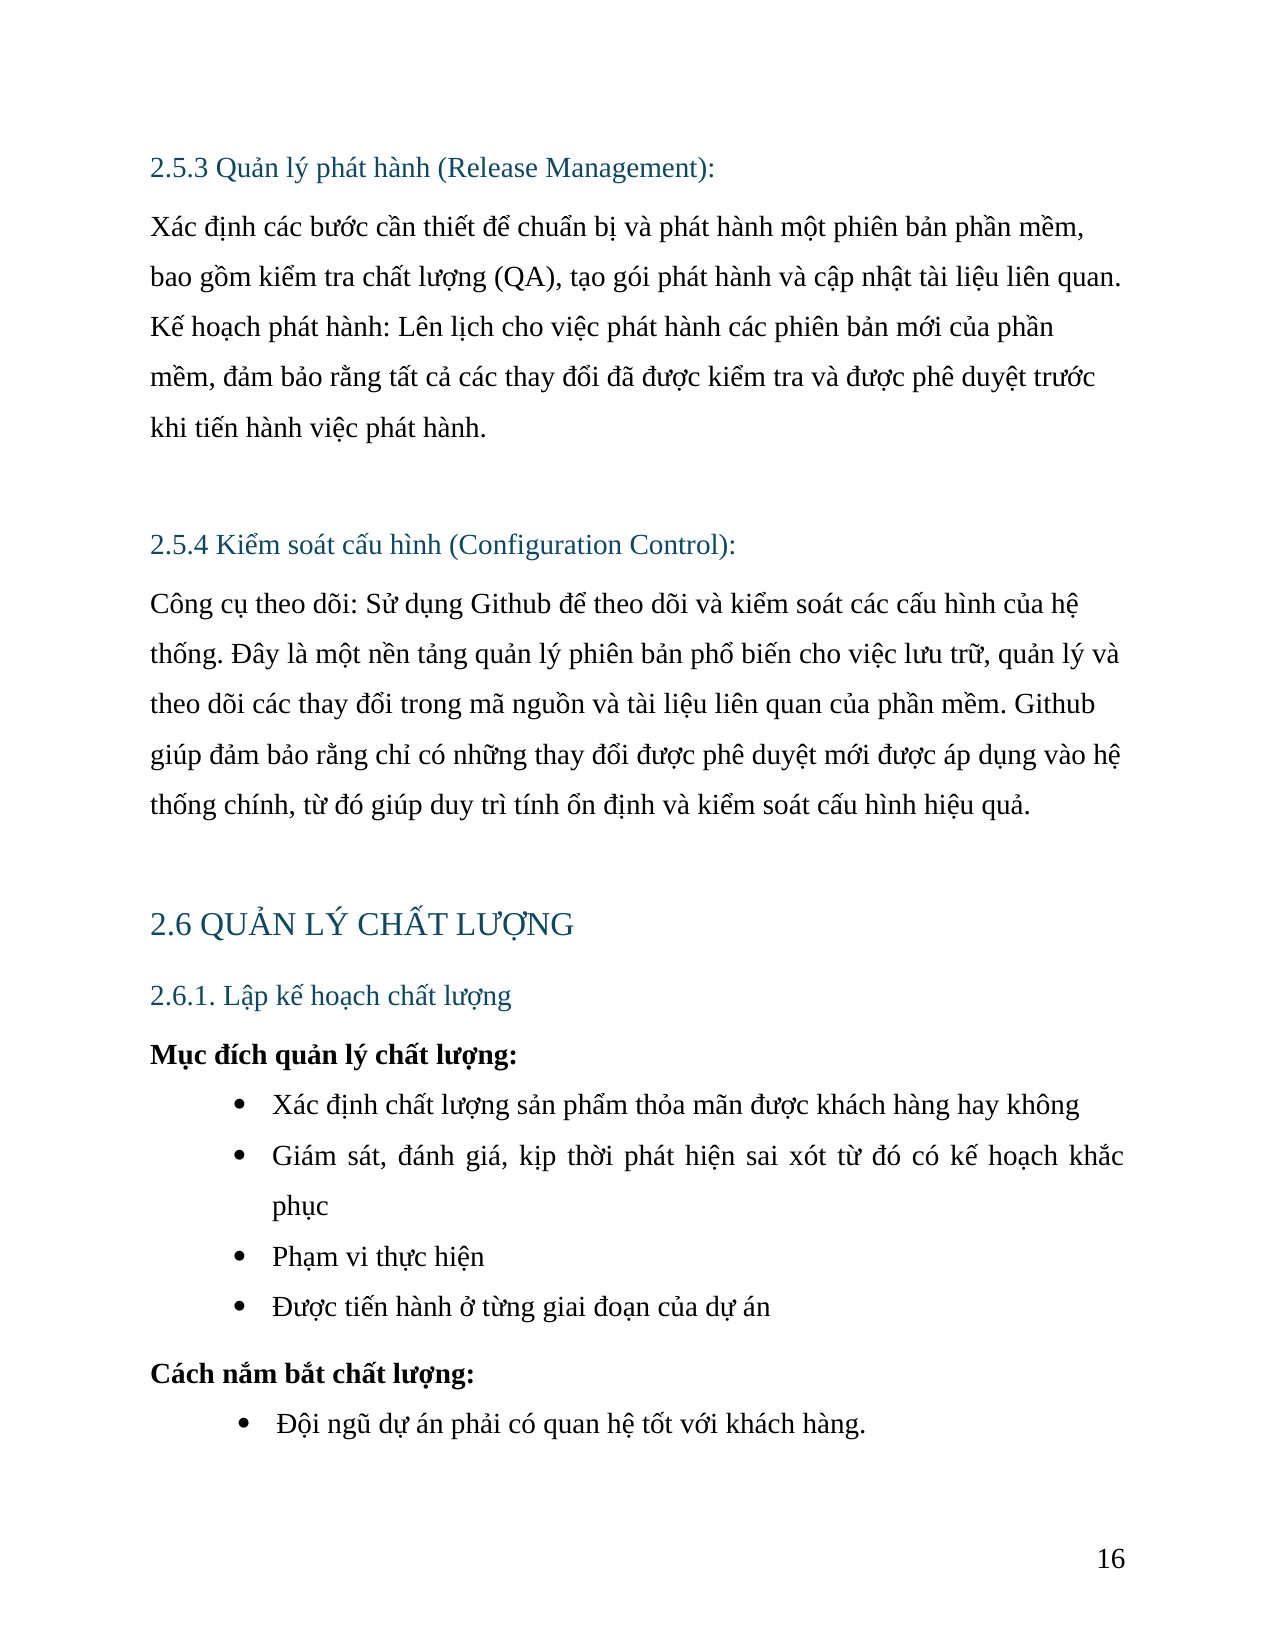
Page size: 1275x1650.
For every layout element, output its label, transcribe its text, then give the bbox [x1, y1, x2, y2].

subtitle 2.5.4 Kiểm soát cấu hình (Configuration Control): [150, 527, 1125, 561]
text Công cụ theo dõi: Sử dụng Github để theo dõi và kiểm soát các cấu hình của hệ thống. Đây là một nền tảng quản lý phiên bản phổ biến cho việc lưu trữ, quản lý và theo dõi các thay đổi trong mã nguồn và tài liệu liên quan của phần mềm. Github giúp đảm bảo rằng chỉ có những thay đổi được phê duyệt mới được áp dụng vào hệ thống chính, từ đó giúp duy trì tính ổn định và kiểm soát cấu hình hiệu quả. [150, 586, 1125, 821]
text Xác định các bước cần thiết để chuẩn bị và phát hành một phiên bản phần mềm, bao gồm kiểm tra chất lượng (QA), tạo gói phát hành và cập nhật tài liệu liên quan. Kế hoạch phát hành: Lên lịch cho việc phát hành các phiên bản mới của phần mềm, đảm bảo rằng tất cả các thay đổi đã được kiểm tra và được phê duyệt trước khi tiến hành việc phát hành. [150, 209, 1125, 443]
list Xác định chất lượng sản phẩm thỏa mãn được khách hàng hay không [234, 1087, 1125, 1121]
text Cách nắm bắt chất lượng: [150, 1356, 1125, 1390]
subtitle 2.6 QUẢN LÝ CHẤT LƯỢNG [150, 904, 1125, 943]
list Đội ngũ dự án phải có quan hệ tốt với khách hàng. [239, 1406, 1125, 1440]
text Mục đích quản lý chất lượng: [150, 1037, 1125, 1071]
subtitle 2.6.1. Lập kế hoạch chất lượng [150, 978, 1125, 1012]
list Được tiến hành ở từng giai đoạn của dự án [234, 1289, 1125, 1323]
subtitle 2.5.3 Quản lý phát hành (Release Management): [150, 150, 1125, 183]
list Phạm vi thực hiện [234, 1239, 1125, 1272]
list Giám sát, đánh giá, kịp thời phát hiện sai xót từ đó có kế hoạch khắc phục [234, 1138, 1125, 1222]
